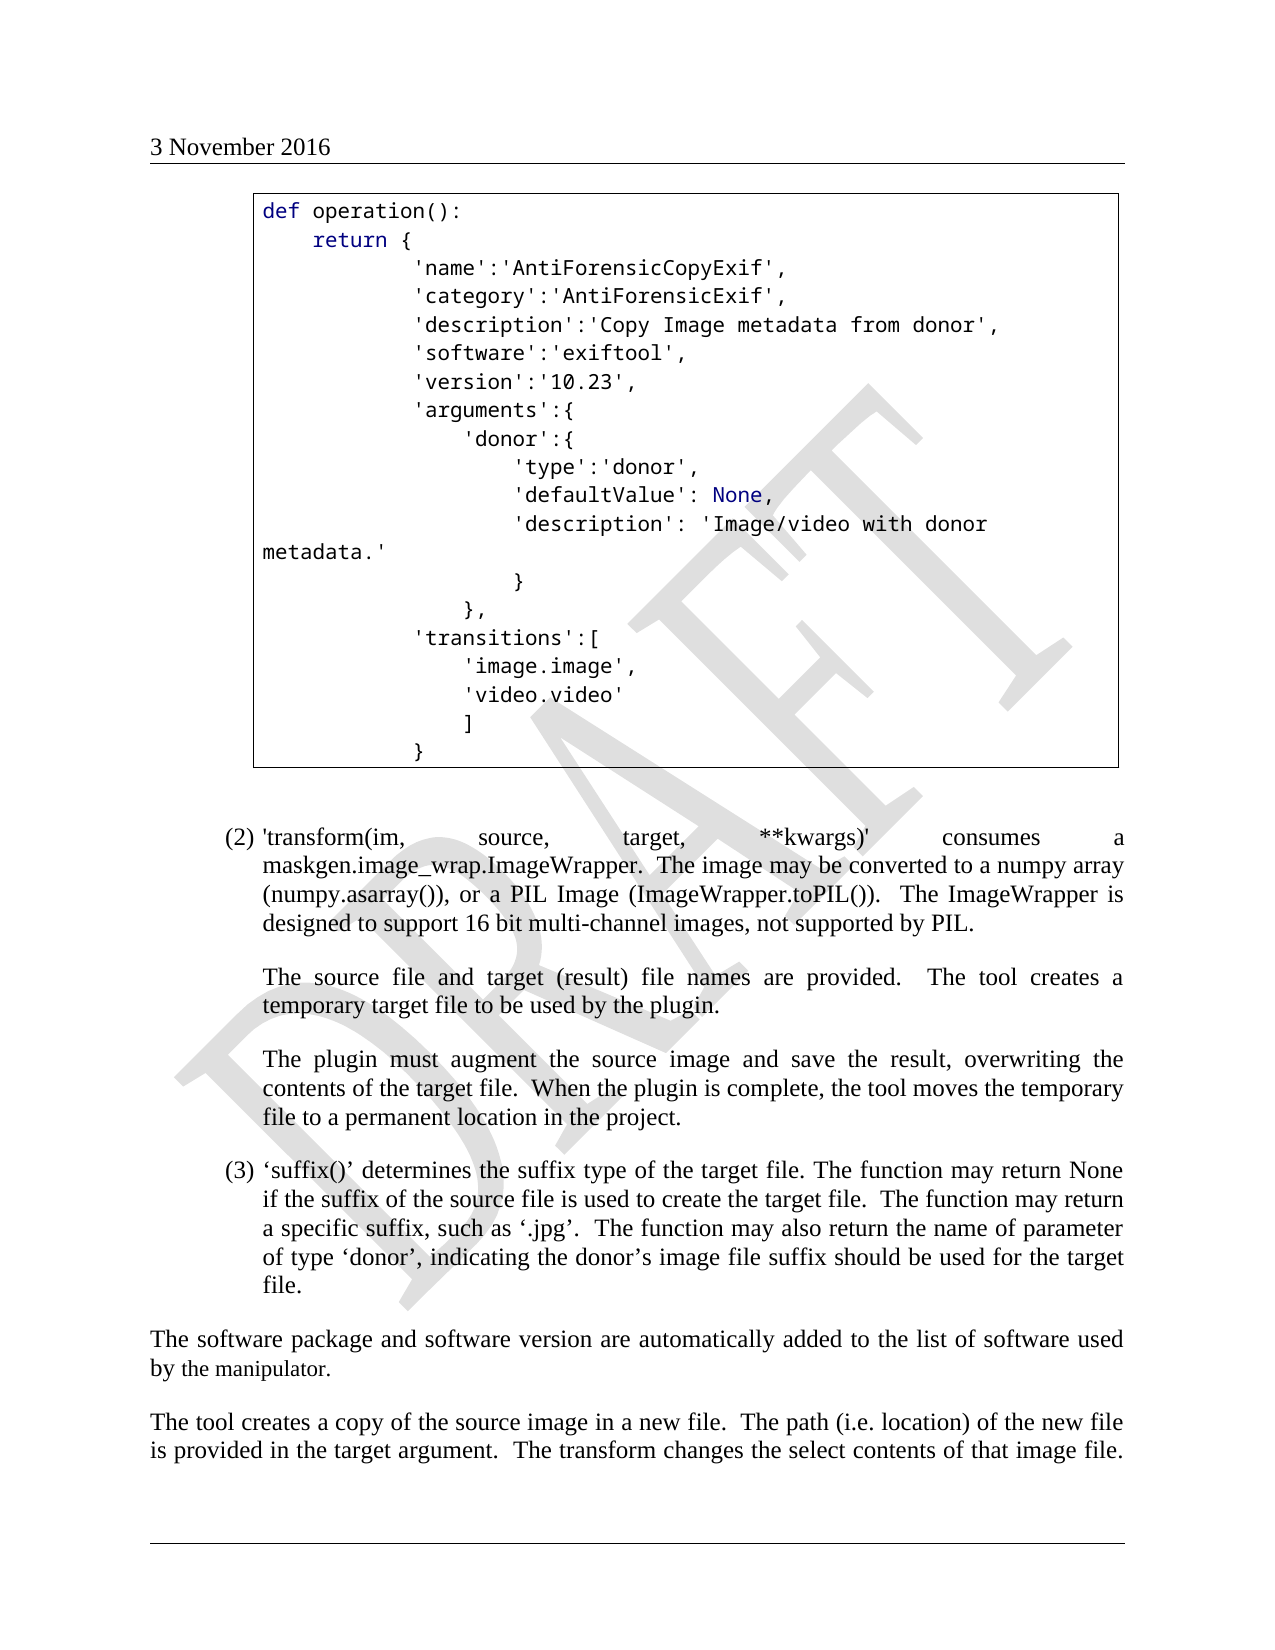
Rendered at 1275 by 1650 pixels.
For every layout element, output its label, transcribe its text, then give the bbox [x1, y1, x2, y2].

list The plugin must augment the source image and save the result, overwriting the contents of the target file. When the plugin is complete, the tool moves the temporary file to a permanent location in the project. [262, 1044, 1125, 1131]
list The source file and target (result) file names are provided. The tool creates a temporary target file to be used by the plugin. [262, 962, 1125, 1019]
text The software package and software version are automatically added to the list of software used by the manipulator. [150, 1324, 1125, 1382]
list 'transform(im, source, target, **kwargs)' consumes a maskgen.image_wrap.ImageWrapper. The image may be converted to a numpy array (numpy.asarray()), or a PIL Image (ImageWrapper.toPIL()). The ImageWrapper is designed to support 16 bit multi-channel images, not supported by PIL. [225, 822, 1125, 937]
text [150, 1407, 1125, 1464]
text def operation(): return { [254, 194, 1118, 250]
list ‘suffix()’ determines the suffix type of the target file. The function may return None if the suffix of the source file is used to create the target file. The function may return a specific suffix, such as ‘.jpg’. The function may also return the name of parameter of type ‘donor’, indicating the donor’s image file suffix should be used for the target file. [225, 1156, 1125, 1299]
text 'name':'AntiForensicCopyExif', 'category':'AntiForensicExif', 'description':'Copy Image metadata from donor', 'software':'exiftool', 'version':'10.23', 'arguments':{ 'donor':{ 'type':'donor', 'defaultValue': None, 'description': 'Image/video with donor metadata.' } }, 'transitions':[ 'image.image', 'video.video' ] } [254, 250, 1118, 767]
